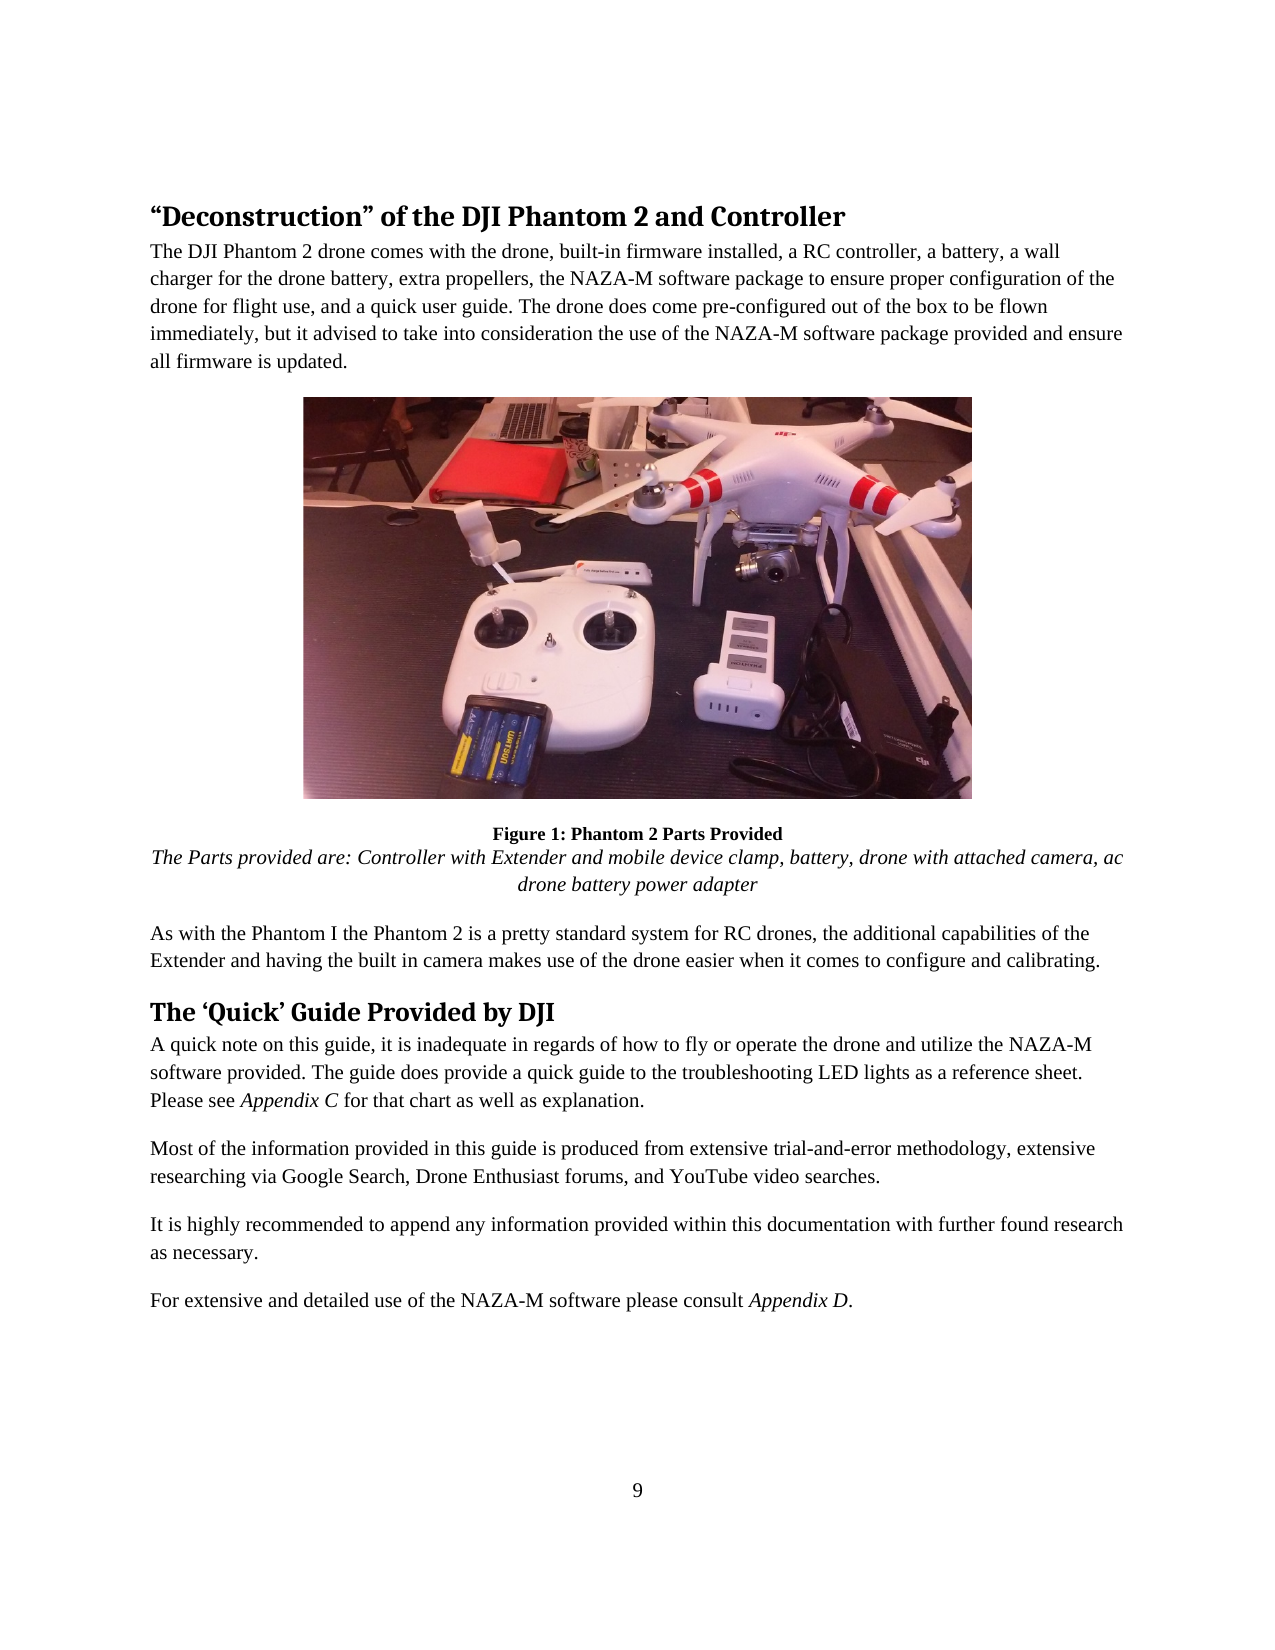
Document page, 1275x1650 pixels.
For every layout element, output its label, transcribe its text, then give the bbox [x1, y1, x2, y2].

subtitle “Deconstruction” of the DJI Phantom 2 and Controller [150, 200, 1125, 233]
text For extensive and detailed use of the NAZA-M software please consult Appendix D. [150, 1288, 1125, 1312]
picture [303, 397, 972, 799]
text The DJI Phantom 2 drone comes with the drone, built-in firmware installed, a RC controller, a battery, a wall charger for the drone battery, extra propellers, the NAZA-M software package to ensure proper configuration of the drone for flight use, and a quick user guide. The drone does come pre-configured out of the box to be flown immediately, but it advised to take into consideration the use of the NAZA-M software package provided and ensure all firmware is updated. [150, 238, 1125, 373]
text As with the Phantom I the Phantom 2 is a pretty standard system for RC drones, the additional capabilities of the Extender and having the built in camera makes use of the drone easier when it comes to configure and calibrating. [150, 921, 1125, 972]
text It is highly recommended to append any information provided within this documentation with further found research as necessary. [150, 1212, 1125, 1264]
text A quick note on this guide, it is inadequate in regards of how to fly or operate the drone and utilize the NAZA-M software provided. The guide does provide a quick guide to the troubleshooting LED lights as a reference sheet. Please see Appendix C for that chart as well as explanation. [150, 1032, 1125, 1112]
subtitle The ‘Quick’ Guide Provided by DJI [150, 997, 1125, 1028]
text Figure 1: Phantom 2 Parts Provided [150, 823, 1125, 844]
text The Parts provided are: Controller with Extender and mobile device clamp, battery, drone with attached camera, ac drone battery power adapter [150, 844, 1125, 896]
text Most of the information provided in this guide is produced from extensive trial-and-error methodology, extensive researching via Google Search, Drone Enthusiast forums, and YouTube video searches. [150, 1136, 1125, 1188]
